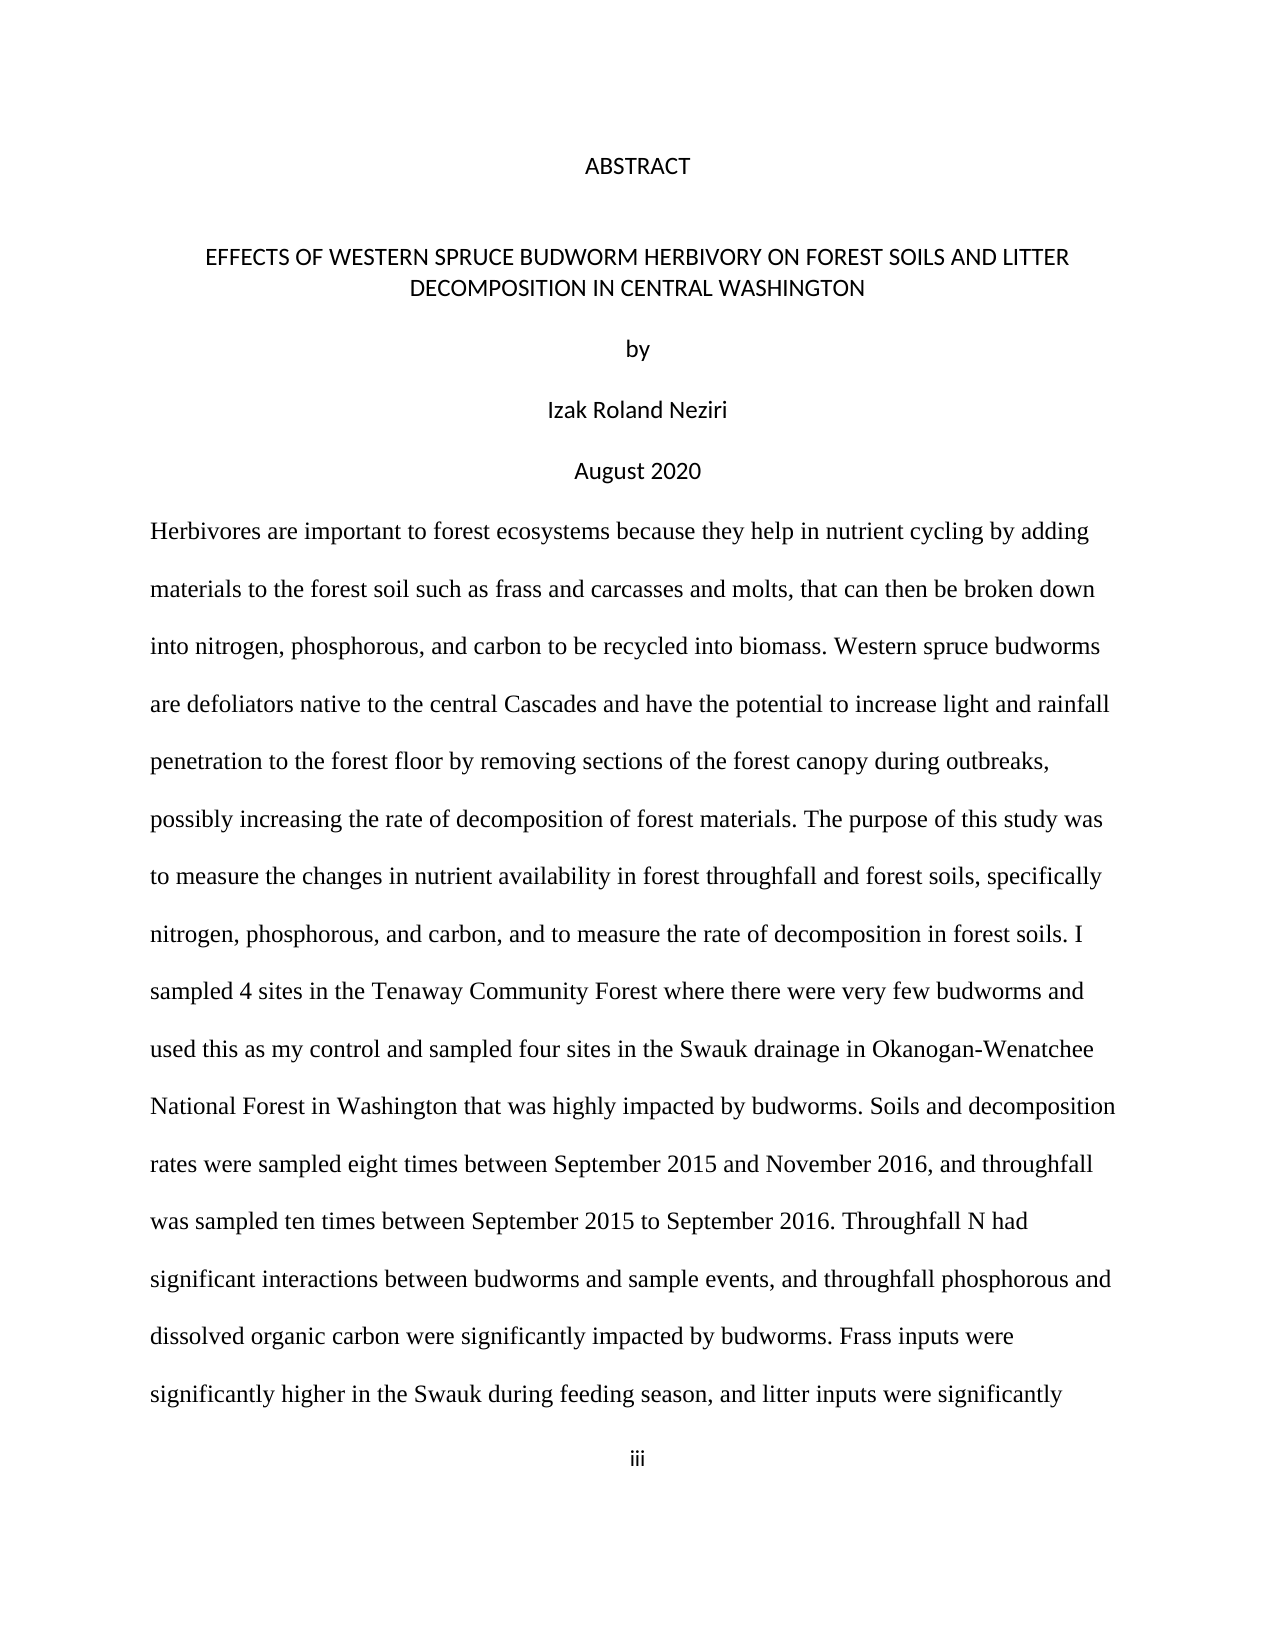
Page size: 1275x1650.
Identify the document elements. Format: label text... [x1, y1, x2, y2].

text Izak Roland Neziri [150, 394, 1125, 425]
text August 2020 [150, 455, 1125, 486]
text ABSTRACT [150, 150, 1125, 181]
text EFFECTS OF WESTERN SPRUCE BUDWORM HERBIVORY ON FOREST SOILS AND LITTER DECOMPOSITION IN CENTRAL WASHINGTON [150, 242, 1125, 303]
text by [150, 333, 1125, 364]
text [150, 516, 1125, 1407]
